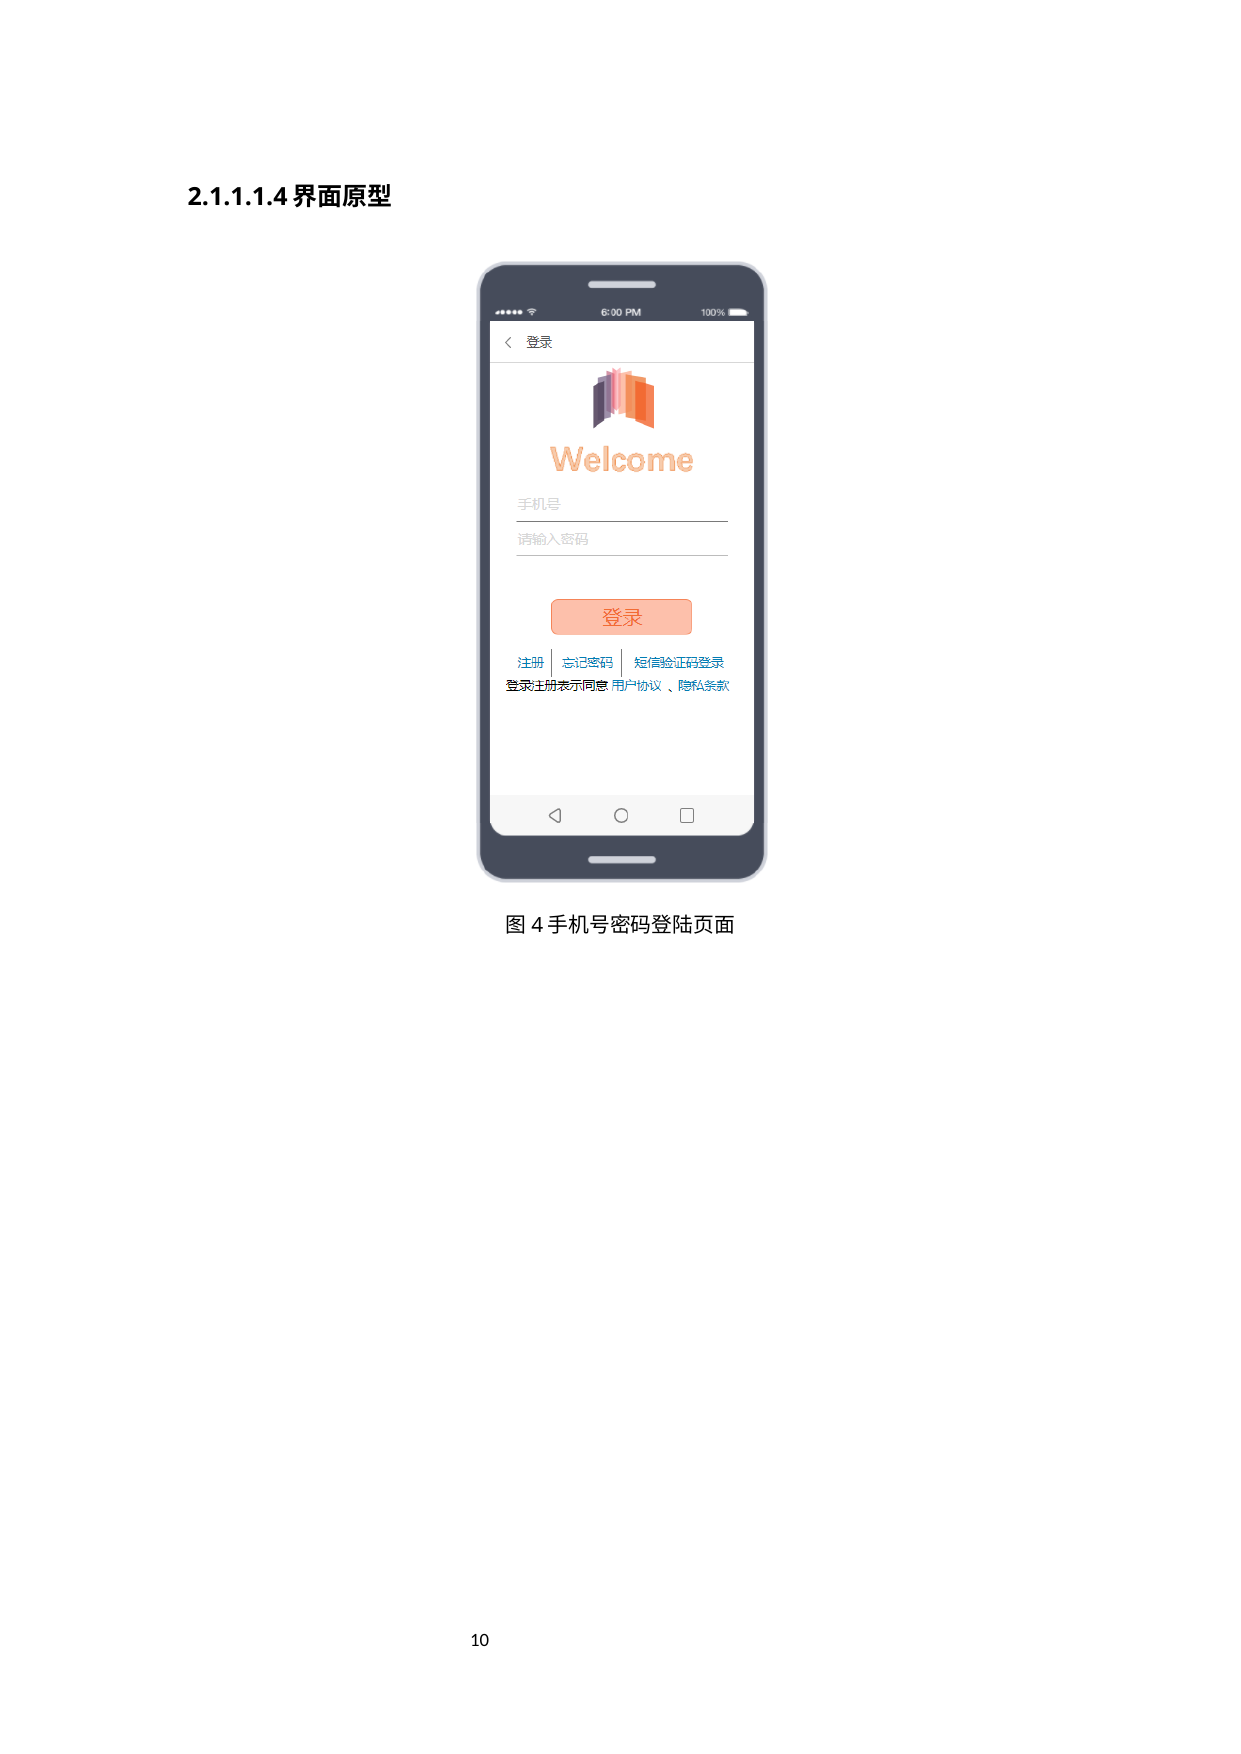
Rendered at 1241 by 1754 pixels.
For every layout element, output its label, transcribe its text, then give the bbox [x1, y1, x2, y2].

subtitle 界面原型 [187, 162, 1053, 227]
text 图 4手机号密码登陆页面 [187, 907, 1053, 940]
picture [469, 257, 771, 886]
